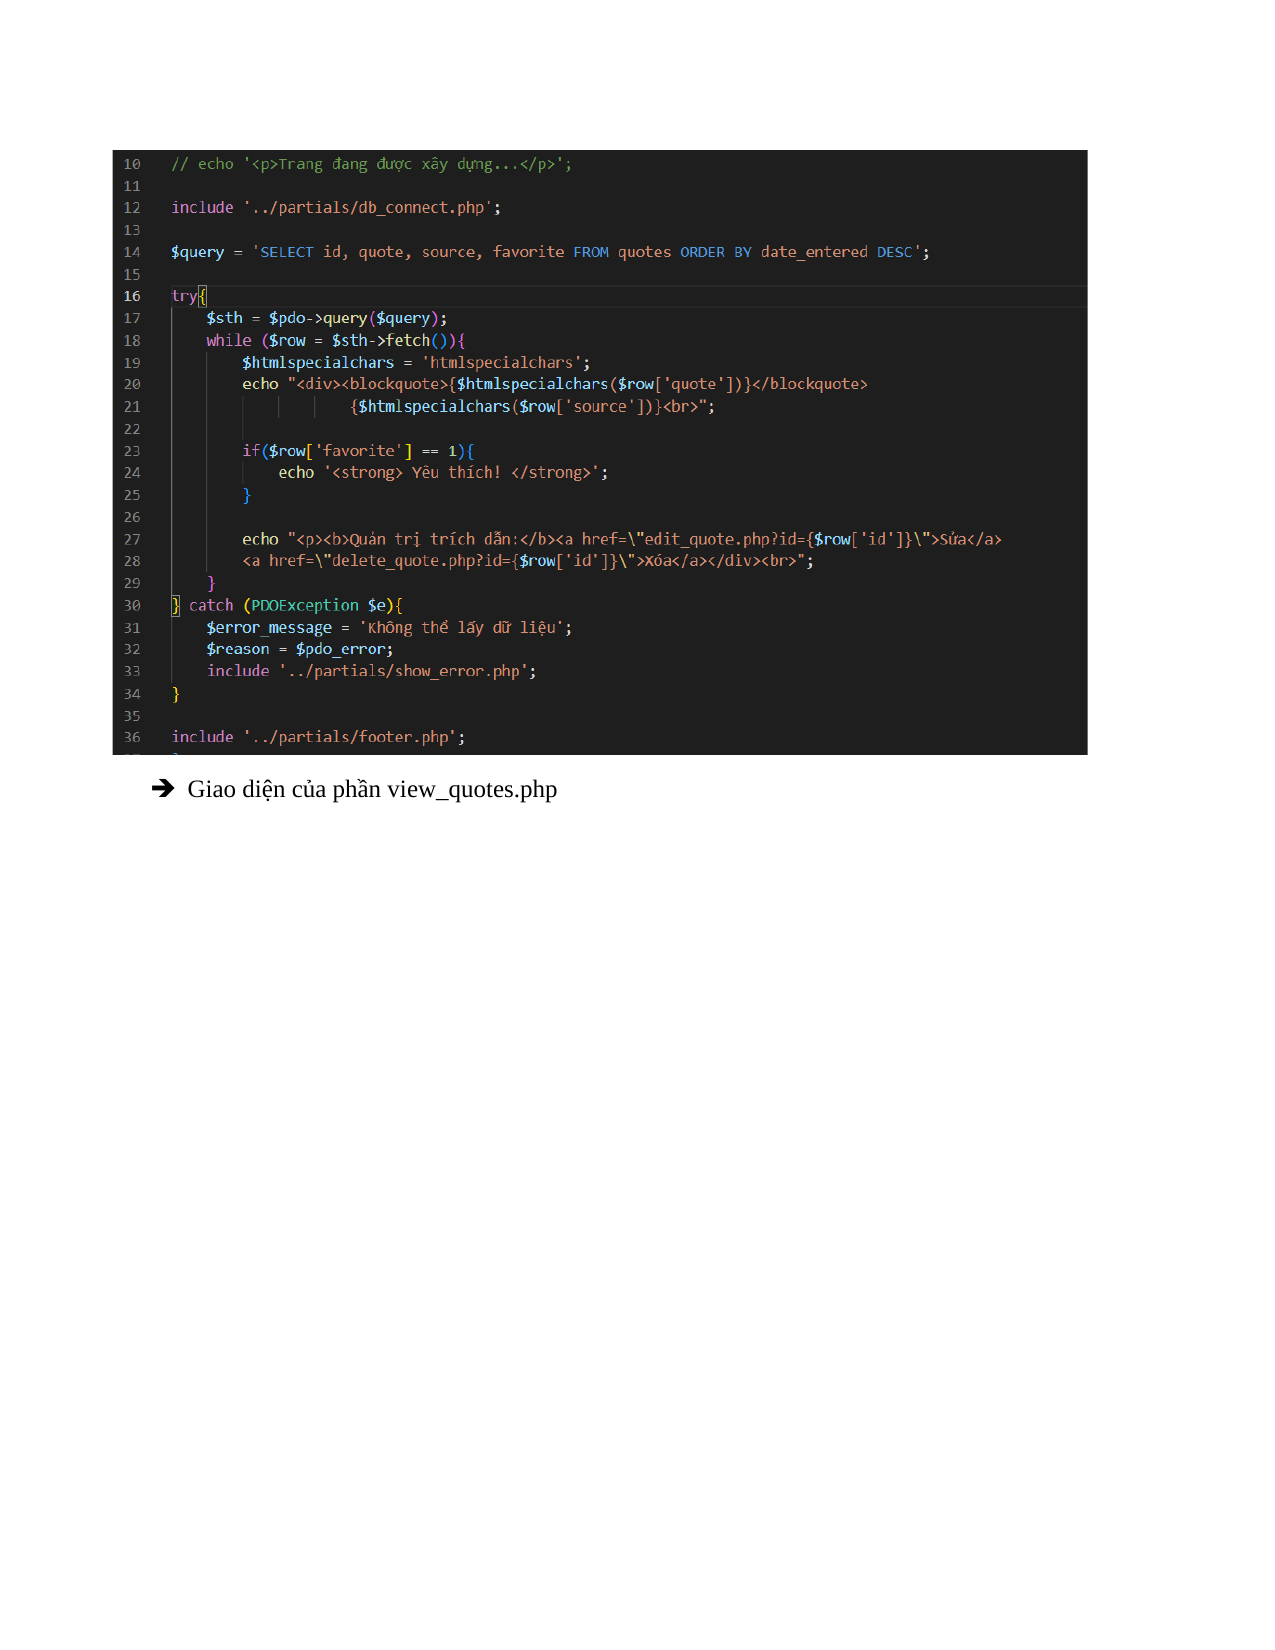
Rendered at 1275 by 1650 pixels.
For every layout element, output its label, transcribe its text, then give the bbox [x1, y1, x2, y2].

list Giao diện của phần view_quotes.php [150, 774, 1162, 802]
picture [112, 150, 1088, 755]
